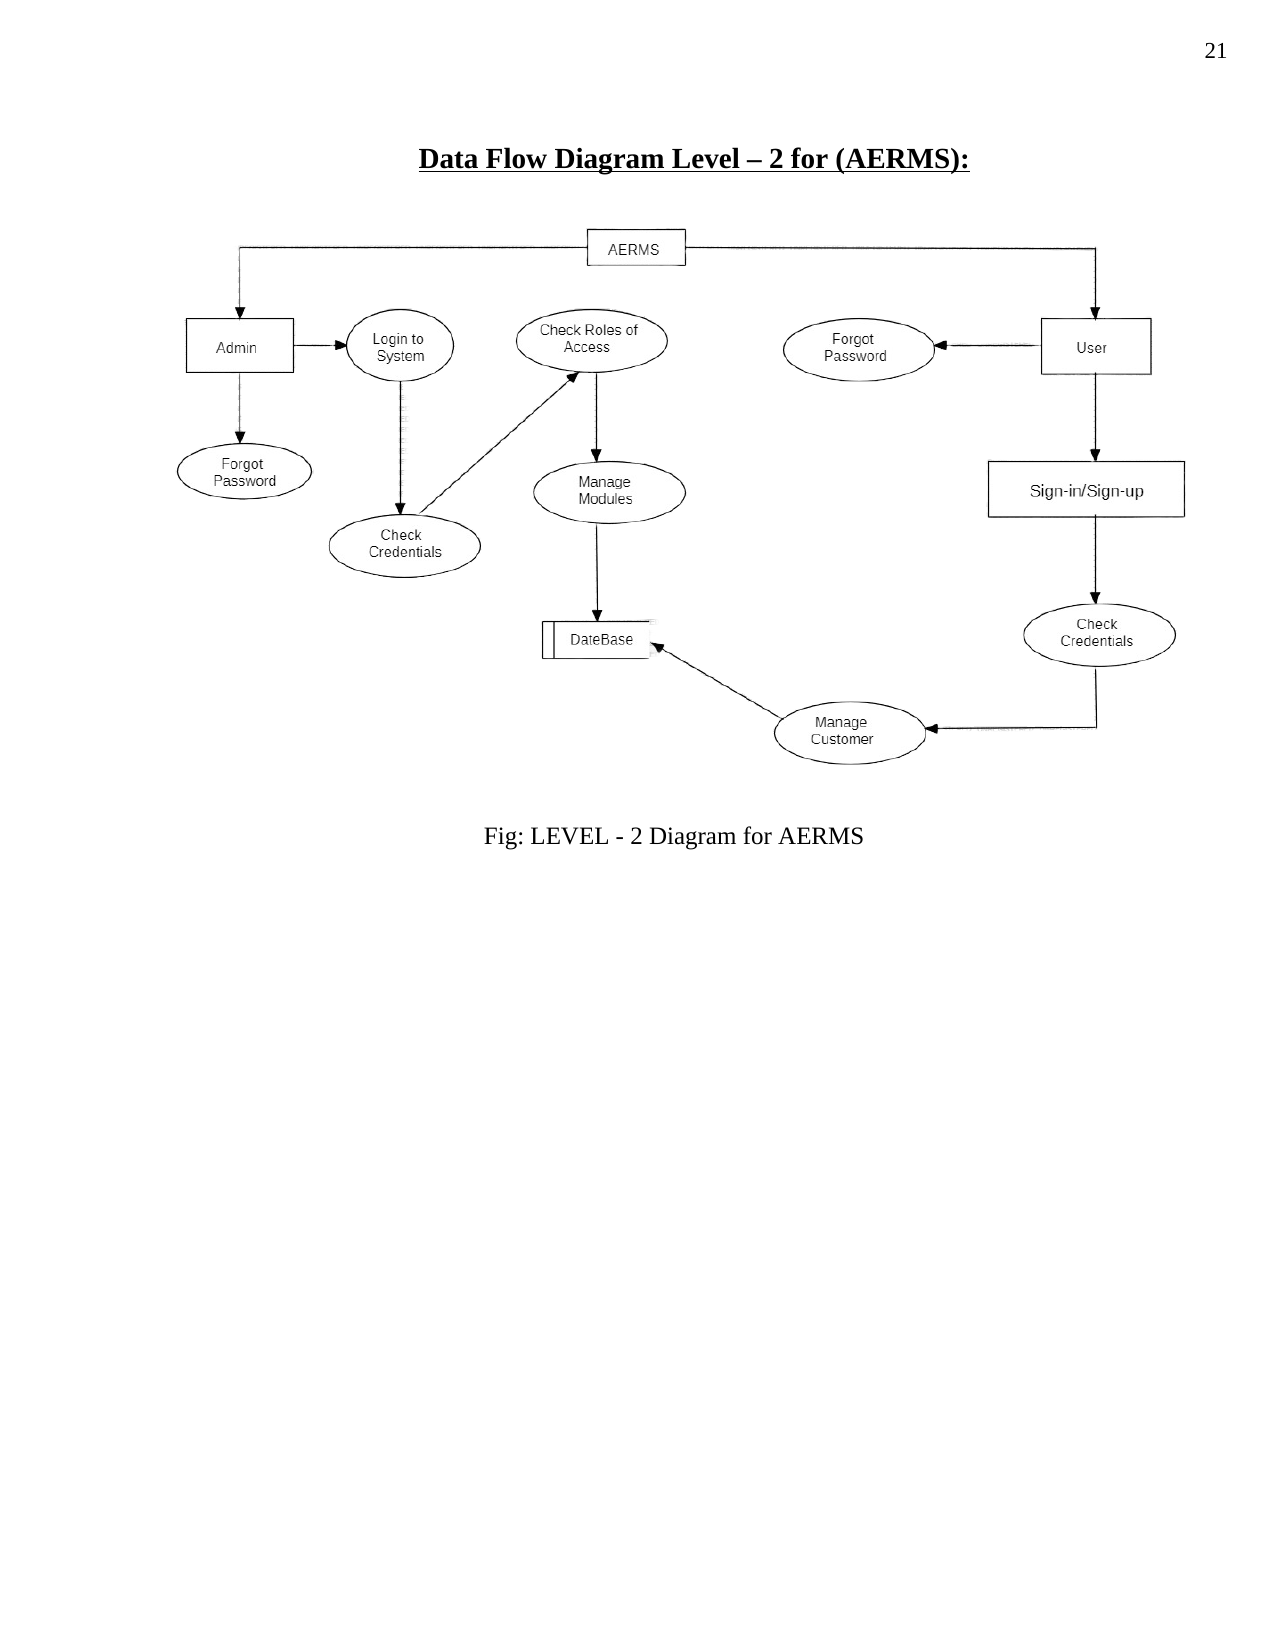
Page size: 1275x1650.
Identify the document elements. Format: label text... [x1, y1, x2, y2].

picture [166, 218, 1228, 808]
text Fig: LEVEL - 2 Diagram for AERMS [167, 821, 1125, 849]
subtitle Data Flow Diagram Level – 2 for (AERMS): [418, 142, 1227, 175]
